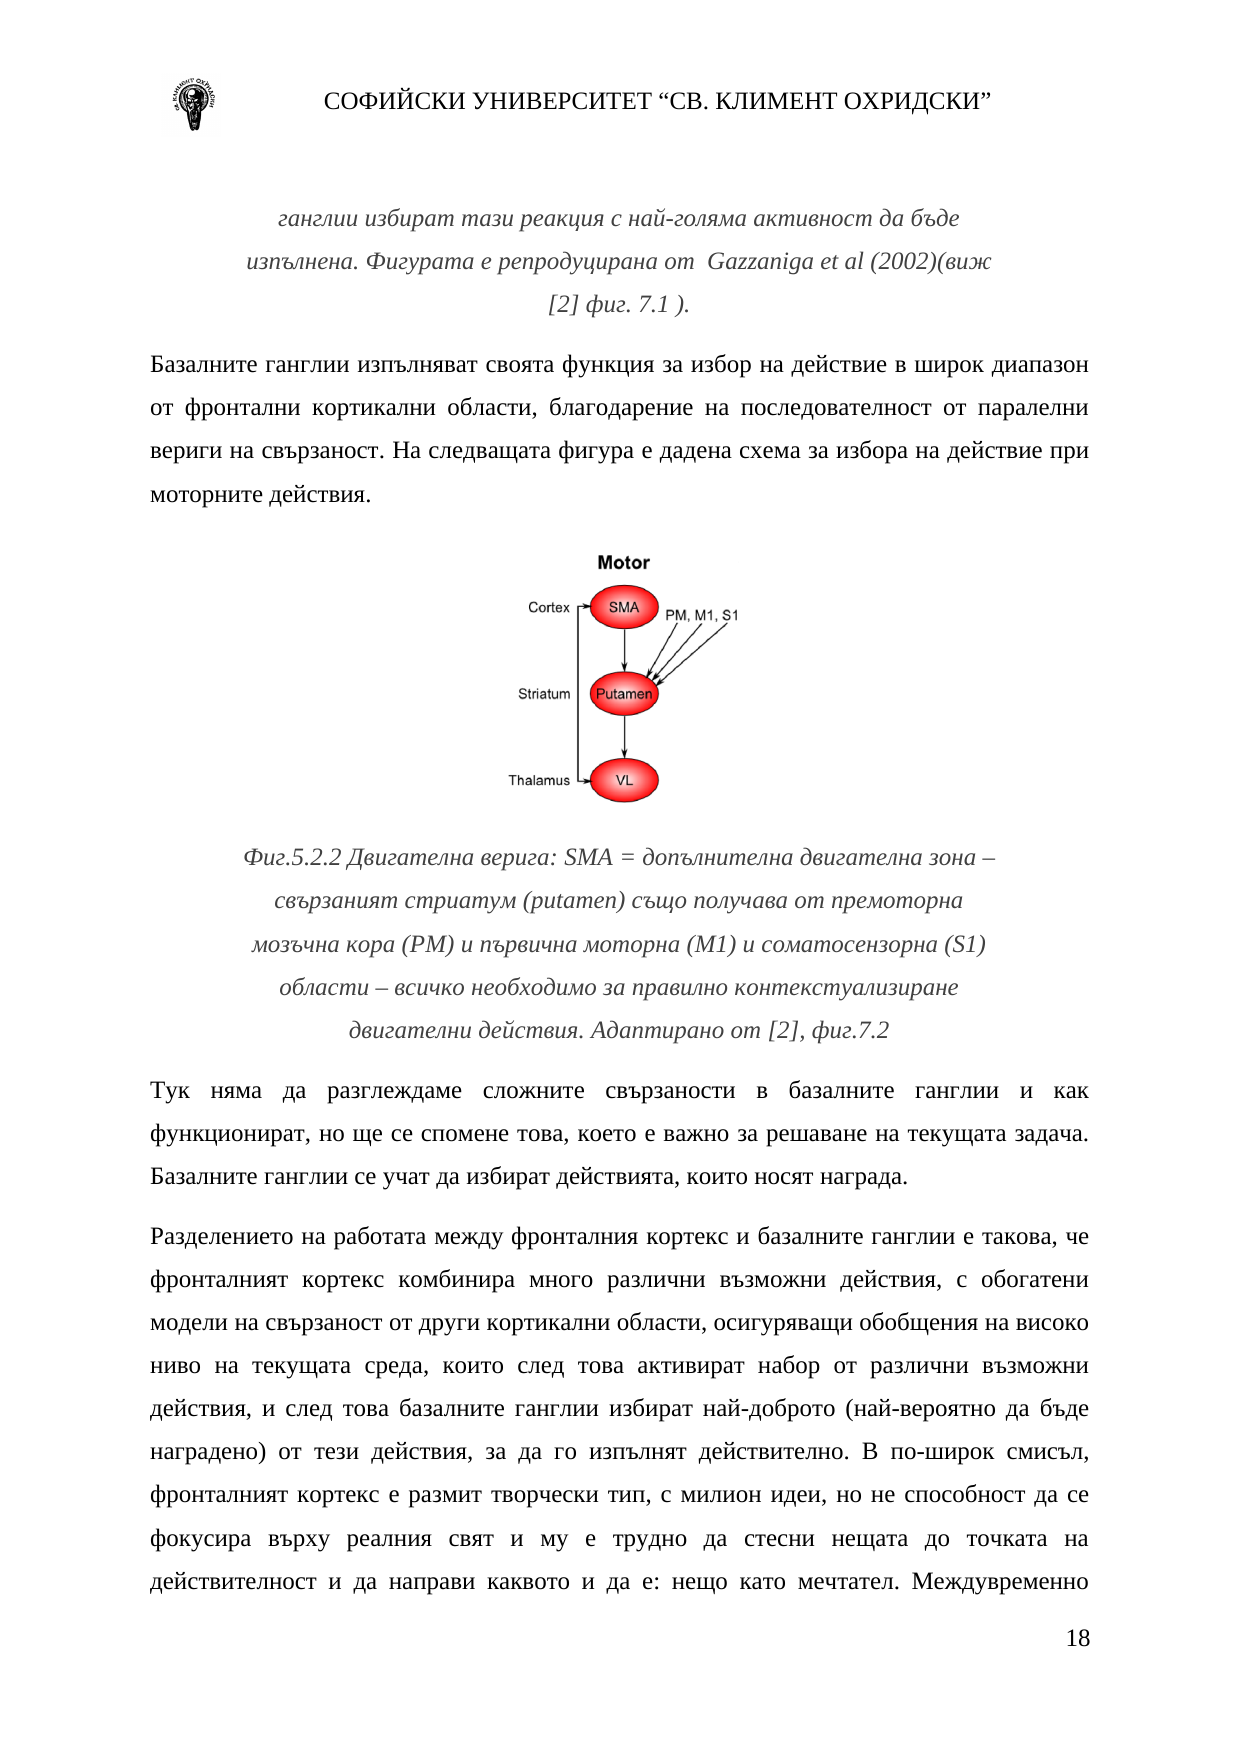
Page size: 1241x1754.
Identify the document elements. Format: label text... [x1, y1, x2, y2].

text Базалните ганглии изпълняват своята функция за избор на действие в широк диапазон от фронтални кортикални области, благодарение на последователност от паралелни вериги на свързаност. На следващата фигура е дадена схема за избора на действие при моторните действия. [150, 349, 1090, 507]
picture [501, 538, 739, 808]
text Фиг.5.2.2 Двигателна верига: SMA = допълнителна двигателна зона – свързаният стриатум (putamen) също получава от премоторна мозъчна кора (PM) и първична моторна (M1) и соматосензорна (S1) области – всичко необходимо за правилно контекстуализиране двигателни действия. Адаптирано от [2], фиг.7.2 [233, 842, 1007, 1044]
picture [161, 73, 222, 137]
text Тук няма да разглеждаме сложните свързаности в базалните ганглии и как функционират, но ще се спомене това, което е важно за решаване на текущата задача. Базалните ганглии се учат да избират действията, които носят награда. [150, 1075, 1090, 1190]
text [233, 203, 1007, 318]
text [150, 1221, 1090, 1594]
